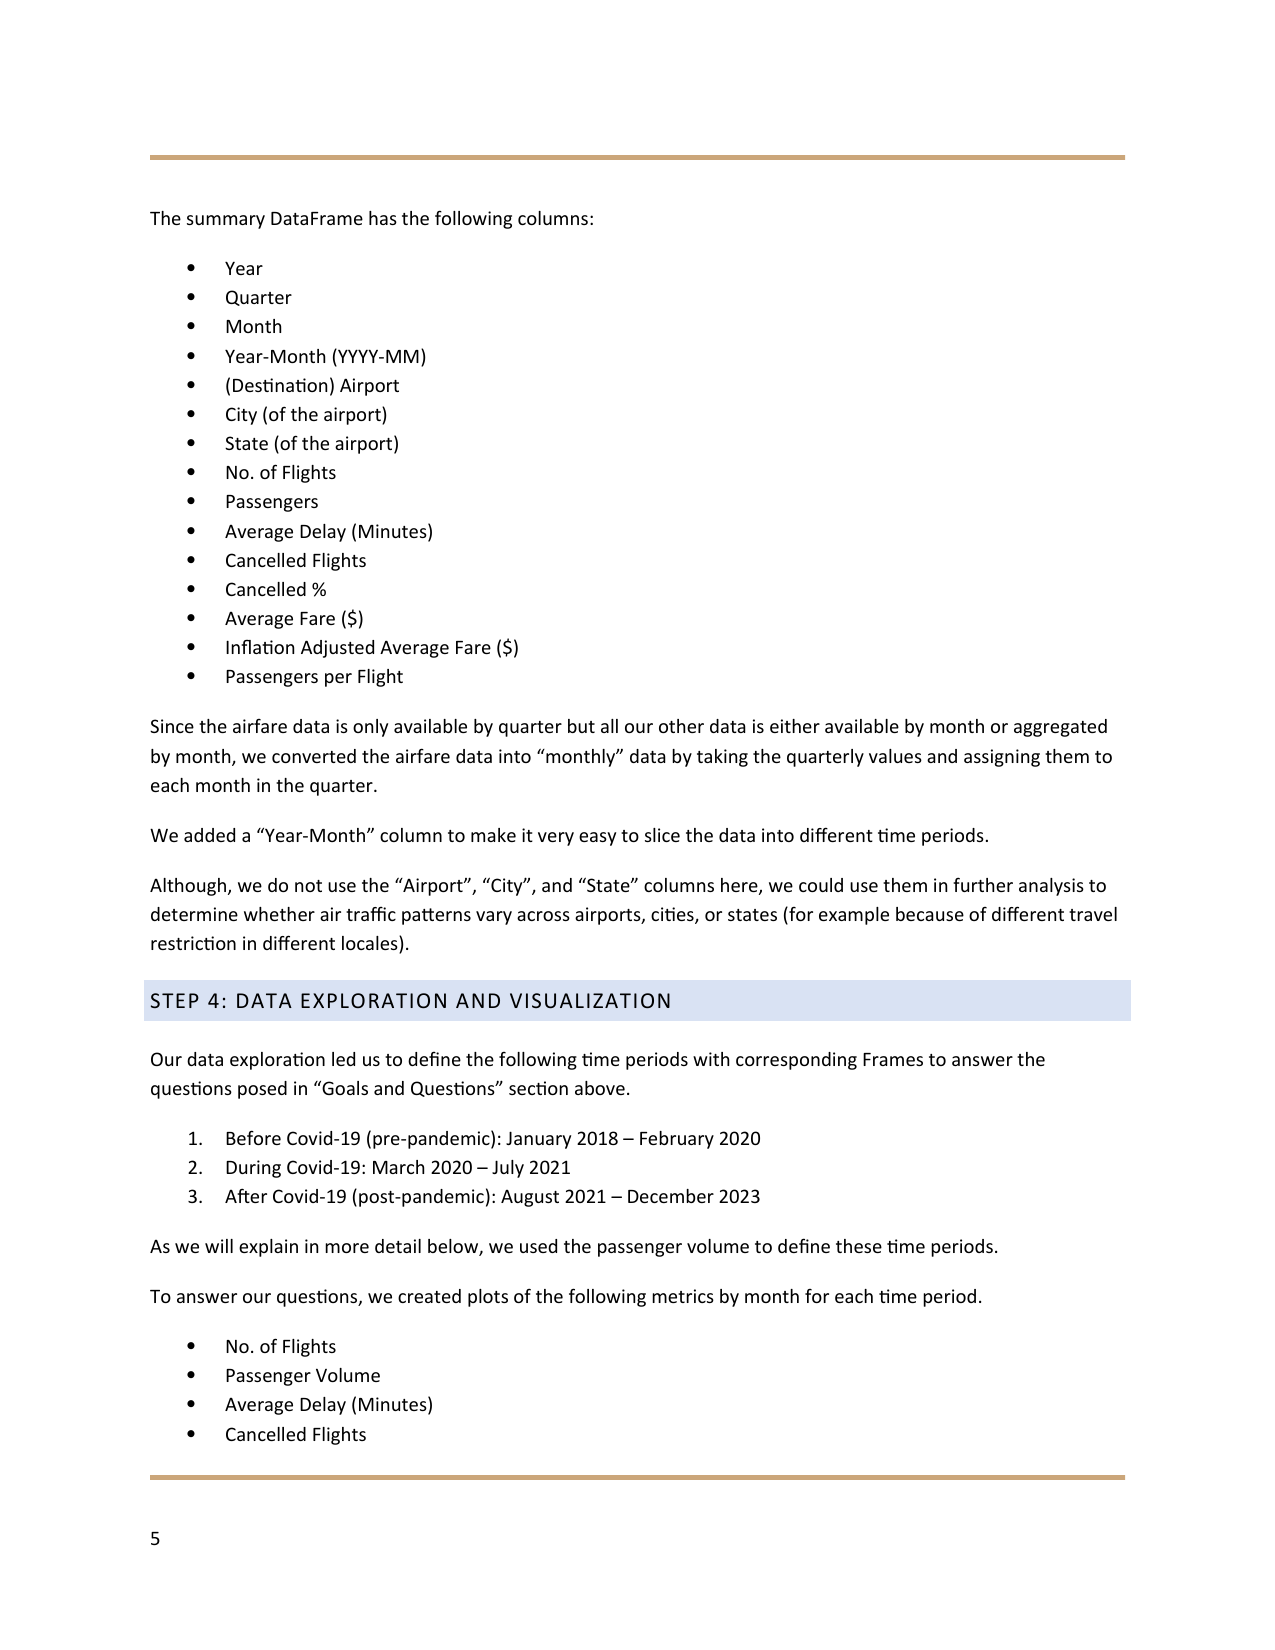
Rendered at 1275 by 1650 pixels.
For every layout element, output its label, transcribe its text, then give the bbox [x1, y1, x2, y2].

list No. of Flights [187, 1333, 1125, 1359]
list Quarter [187, 284, 1125, 310]
list Month [187, 314, 1125, 339]
text Since the airfare data is only available by quarter but all our other data is either available by month or aggregated by month, we converted the airfare data into “monthly” data by taking the quarterly values and assigning them to each month in the quarter. [150, 714, 1125, 797]
list No. of Flights [187, 459, 1125, 485]
list Before Covid-19 (pre-pandemic): January 2018 – February 2020 [187, 1125, 1125, 1150]
list Cancelled Flights [187, 1421, 1125, 1446]
list Average Fare ($) [187, 605, 1125, 631]
list State (of the airport) [187, 430, 1125, 456]
list Year [187, 255, 1125, 281]
list Inflation Adjusted Average Fare ($) [187, 634, 1125, 660]
list Year-Month (YYYY-MM) [187, 343, 1125, 368]
text The summary DataFrame has the following columns: [150, 205, 1125, 231]
list Passengers [187, 489, 1125, 514]
list After Covid-19 (post-pandemic): August 2021 – December 2023 [187, 1183, 1125, 1209]
text To answer our questions, we created plots of the following metrics by month for each time period. [150, 1283, 1125, 1309]
list Average Delay (Minutes) [187, 1392, 1125, 1417]
picture [150, 1475, 1125, 1480]
subtitle Step 4: Data Exploration and Visualization [150, 987, 1125, 1014]
text Although, we do not use the “Airport”, “City”, and “State” columns here, we could use them in further analysis to determine whether air traffic patterns vary across airports, cities, or states (for example because of different travel restriction in different locales). [150, 872, 1125, 956]
list (Destination) Airport [187, 372, 1125, 397]
list During Covid-19: March 2020 – July 2021 [187, 1154, 1125, 1179]
text Our data exploration led us to define the following time periods with corresponding Frames to answer the questions posed in “Goals and Questions” section above. [150, 1046, 1125, 1100]
list City (of the airport) [187, 401, 1125, 427]
list Passenger Volume [187, 1362, 1125, 1388]
list Passengers per Flight [187, 664, 1125, 689]
text As we will explain in more detail below, we used the passenger volume to define these time periods. [150, 1233, 1125, 1259]
list Average Delay (Minutes) [187, 518, 1125, 543]
list Cancelled Flights [187, 547, 1125, 572]
picture [150, 155, 1125, 160]
text We added a “Year-Month” column to make it very easy to slice the data into different time periods. [150, 822, 1125, 847]
list Cancelled % [187, 576, 1125, 602]
